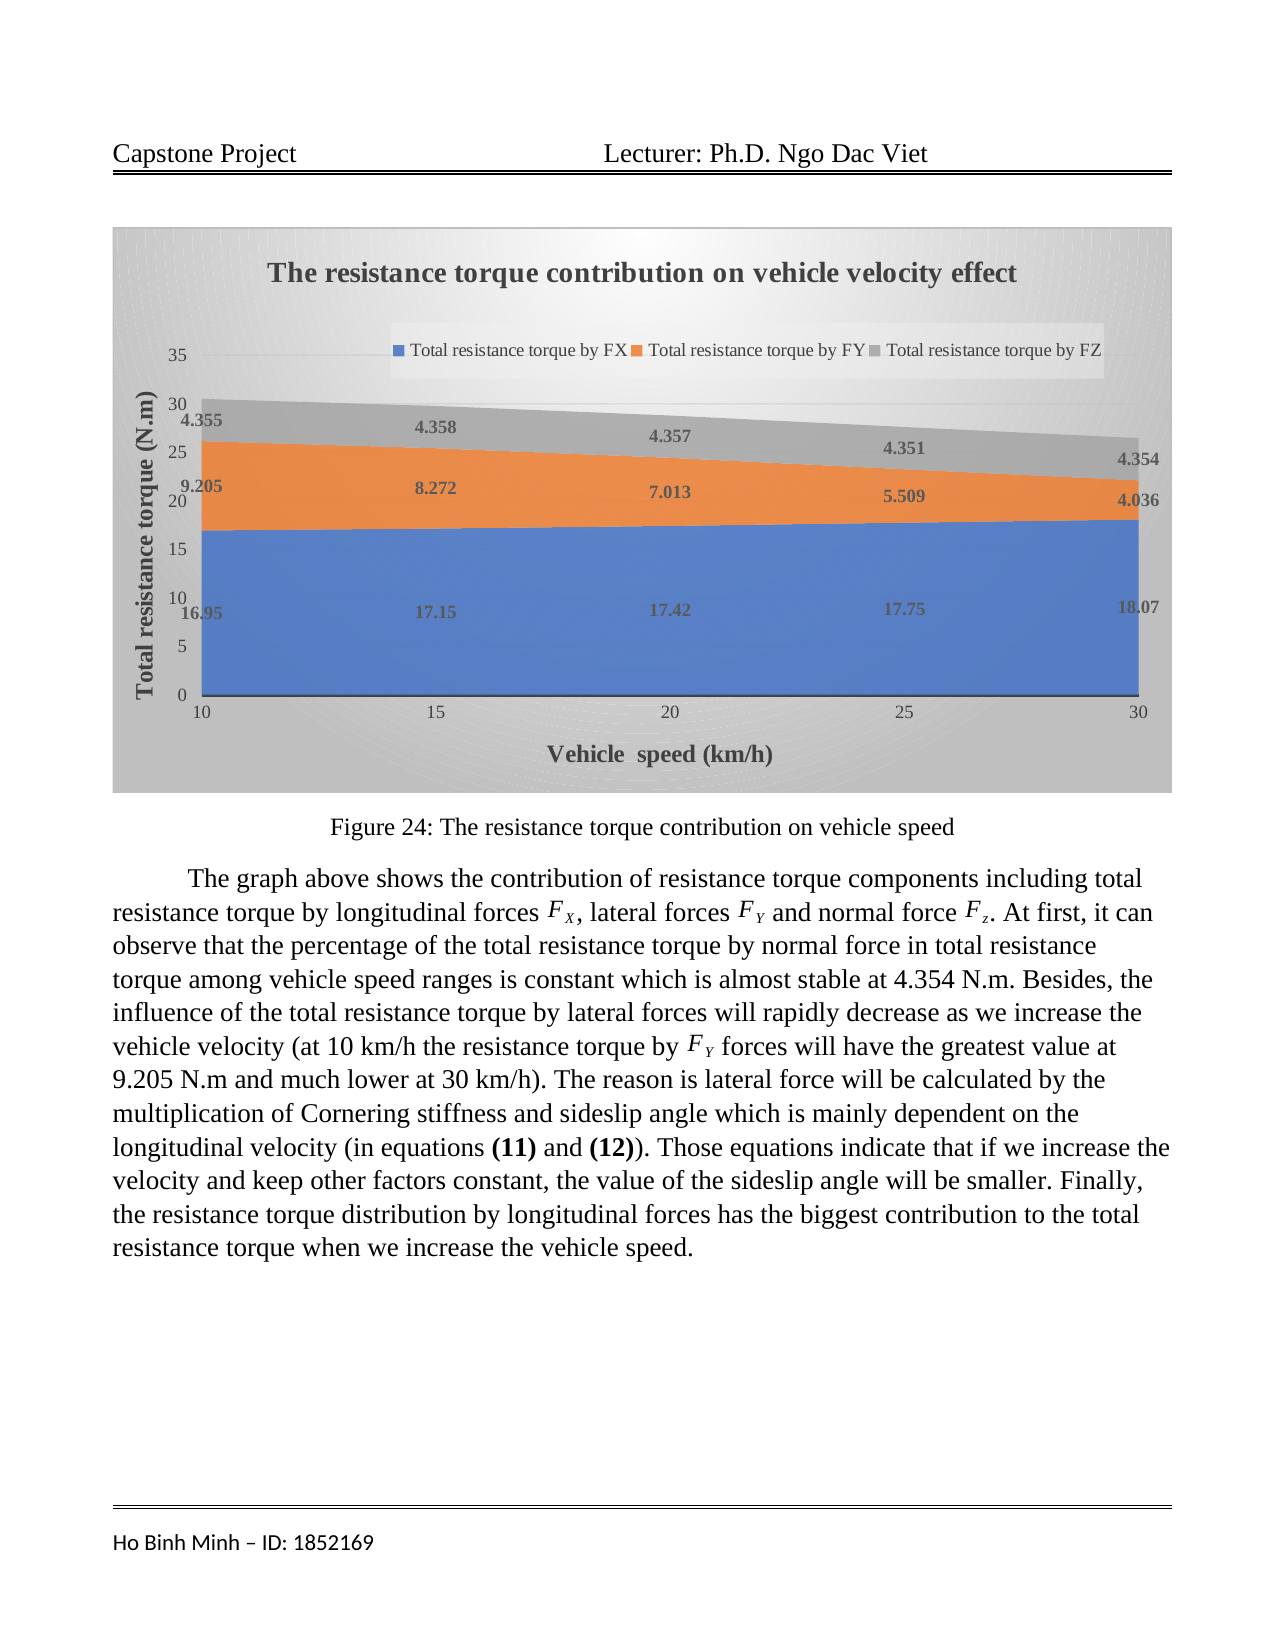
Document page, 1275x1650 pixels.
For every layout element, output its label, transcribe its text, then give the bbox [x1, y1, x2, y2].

list The graph above shows the contribution of resistance torque components including total resistance torque by longitudinal forces , lateral forces and normal force . At first, it can observe that the percentage of the total resistance torque by normal force in total resistance torque among vehicle speed ranges is constant which is almost stable at 4.354 N.m. Besides, the influence of the total resistance torque by lateral forces will rapidly decrease as we increase the vehicle velocity (at 10 km/h the resistance torque by forces will have the greatest value at 9.205 N.m and much lower at 30 km/h). The reason is lateral force will be calculated by the multiplication of Cornering stiffness and sideslip angle which is mainly dependent on the longitudinal velocity (in equations (11) and (12)). Those equations indicate that if we increase the velocity and keep other factors constant, the value of the sideslip angle will be smaller. Finally, the resistance torque distribution by longitudinal forces has the biggest contribution to the total resistance torque when we increase the vehicle speed. [112, 862, 1172, 1262]
text Figure 24: The resistance torque contribution on vehicle speed [112, 812, 1172, 841]
